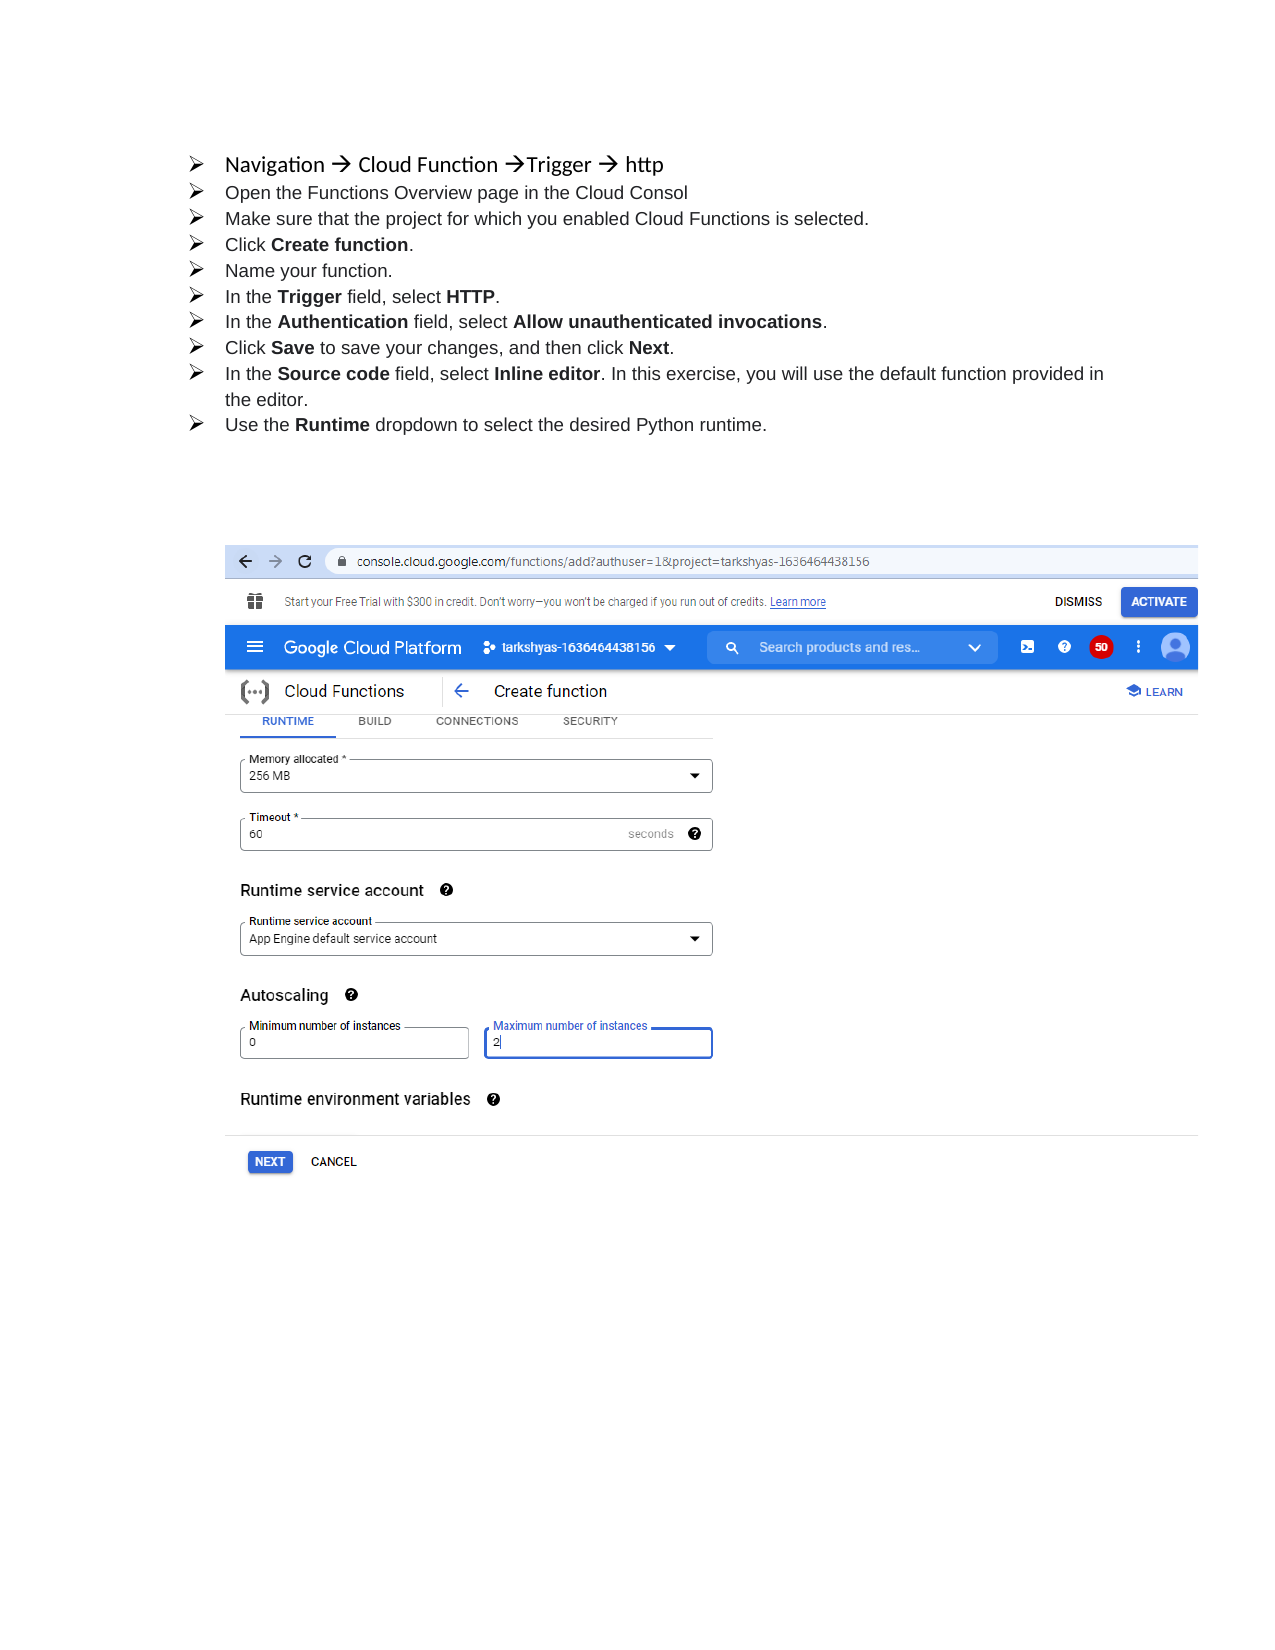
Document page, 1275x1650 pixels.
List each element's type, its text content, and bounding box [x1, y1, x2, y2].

list Name your function. [187, 260, 1125, 282]
list Click Save to save your changes, and then click Next. [187, 337, 1125, 360]
list In the Authentication field, select Allow unauthenticated invocations. [187, 311, 1125, 334]
list In the Source code field, select Inline editor. In this exercise, you will use the default function provided in the editor. [187, 363, 1125, 410]
list Navigation Cloud Function Trigger http [187, 150, 1125, 178]
list Make sure that the project for which you enabled Cloud Functions is selected. [187, 208, 1125, 231]
list Open the Functions Overview page in the Cloud Consol [187, 182, 1125, 205]
list Use the Runtime dropdown to select the desired Python runtime. [187, 413, 1125, 436]
list In the Trigger field, select HTTP. [187, 286, 1125, 308]
picture [225, 545, 1199, 1181]
list Click Create function. [187, 234, 1125, 256]
